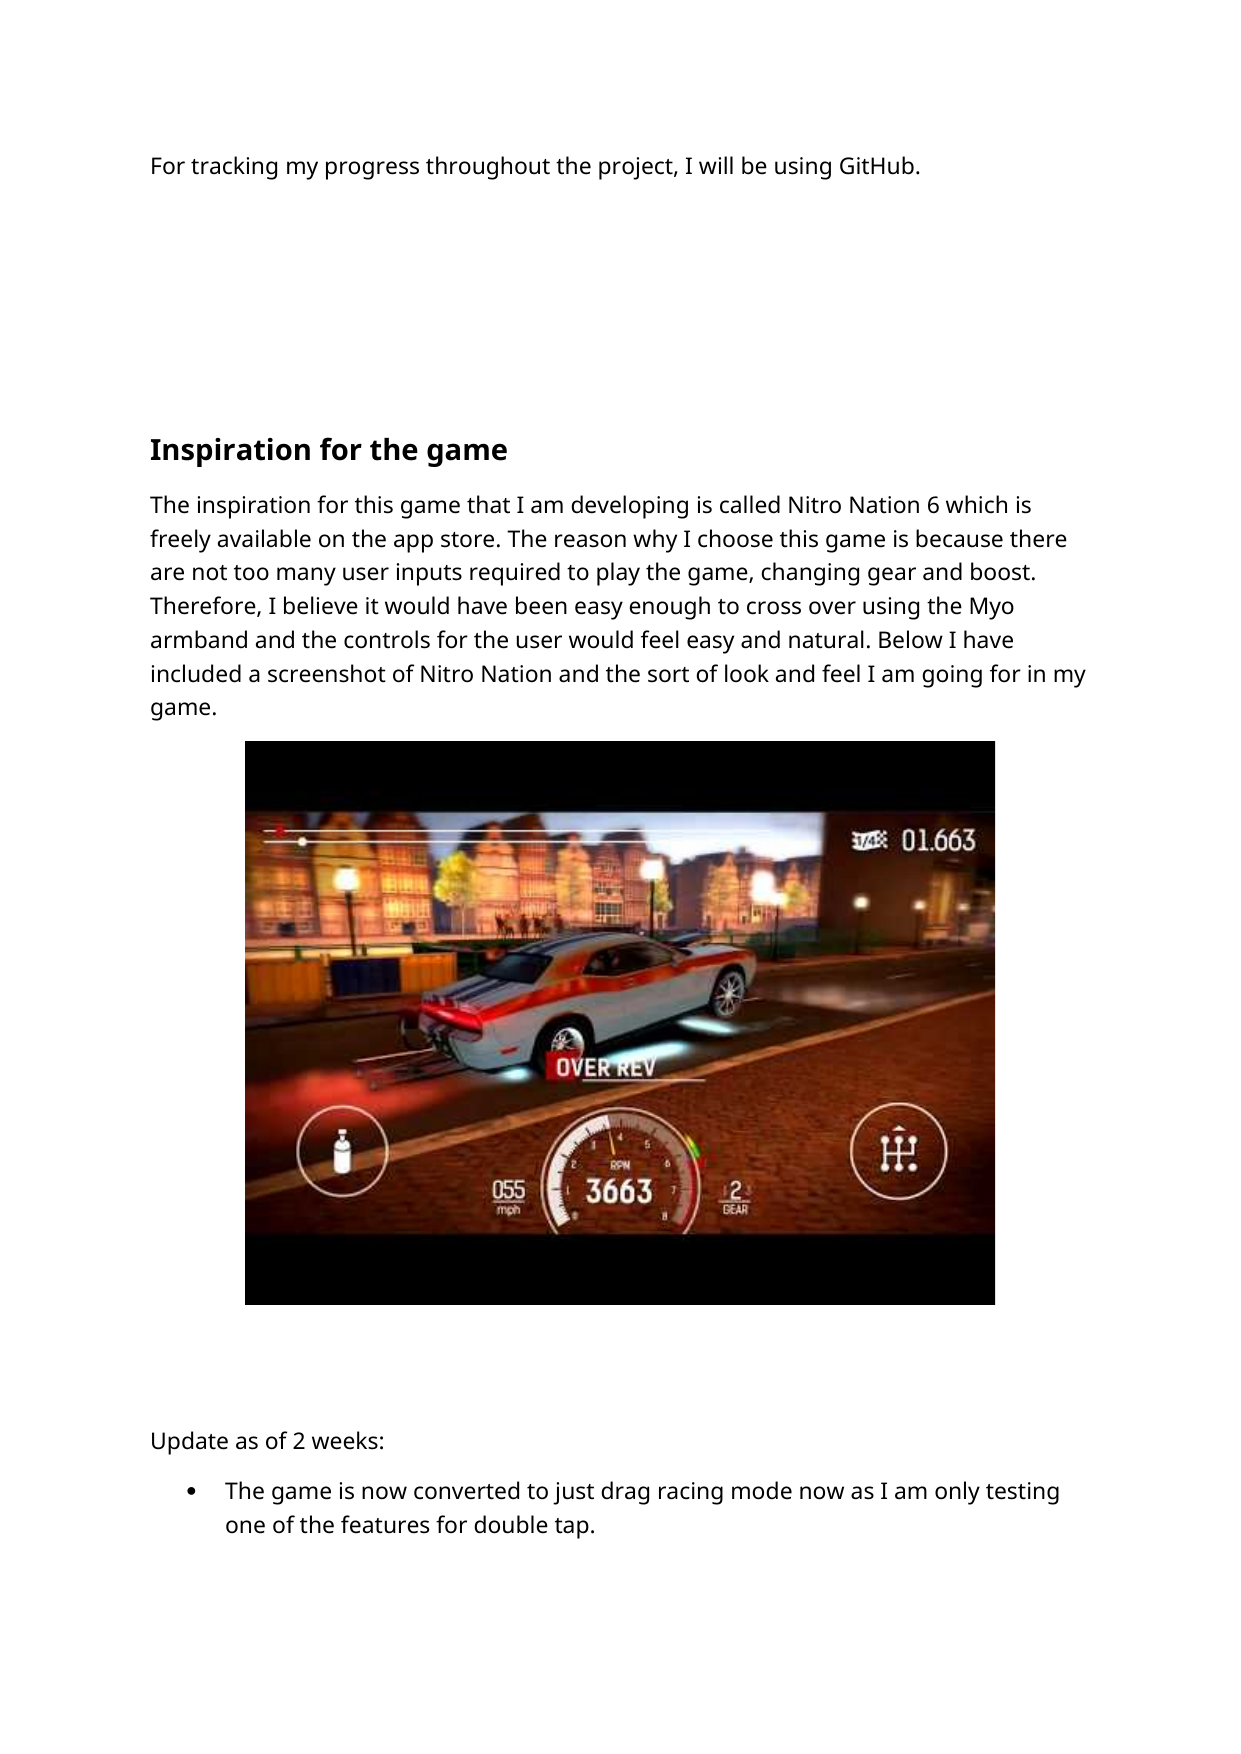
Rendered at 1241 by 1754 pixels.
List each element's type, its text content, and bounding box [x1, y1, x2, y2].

text Inspiration for the game [150, 429, 1090, 469]
picture [245, 741, 995, 1305]
list The game is now converted to just drag racing mode now as I am only testing one of the features for double tap. [187, 1475, 1090, 1540]
text Update as of 2 weeks: [150, 1425, 1090, 1456]
text For tracking my progress throughout the project, I will be using GitHub. [150, 150, 1090, 181]
text The inspiration for this game that I am developing is called Nitro Nation 6 which is freely available on the app store. The reason why I choose this game is because there are not too many user inputs required to play the game, changing gear and boost. Therefore, I believe it would have been easy enough to cross over using the Myo armband and the controls for the user would feel easy and natural. Below I have included a screenshot of Nitro Nation and the sort of look and feel I am going for in my game. [150, 489, 1090, 722]
